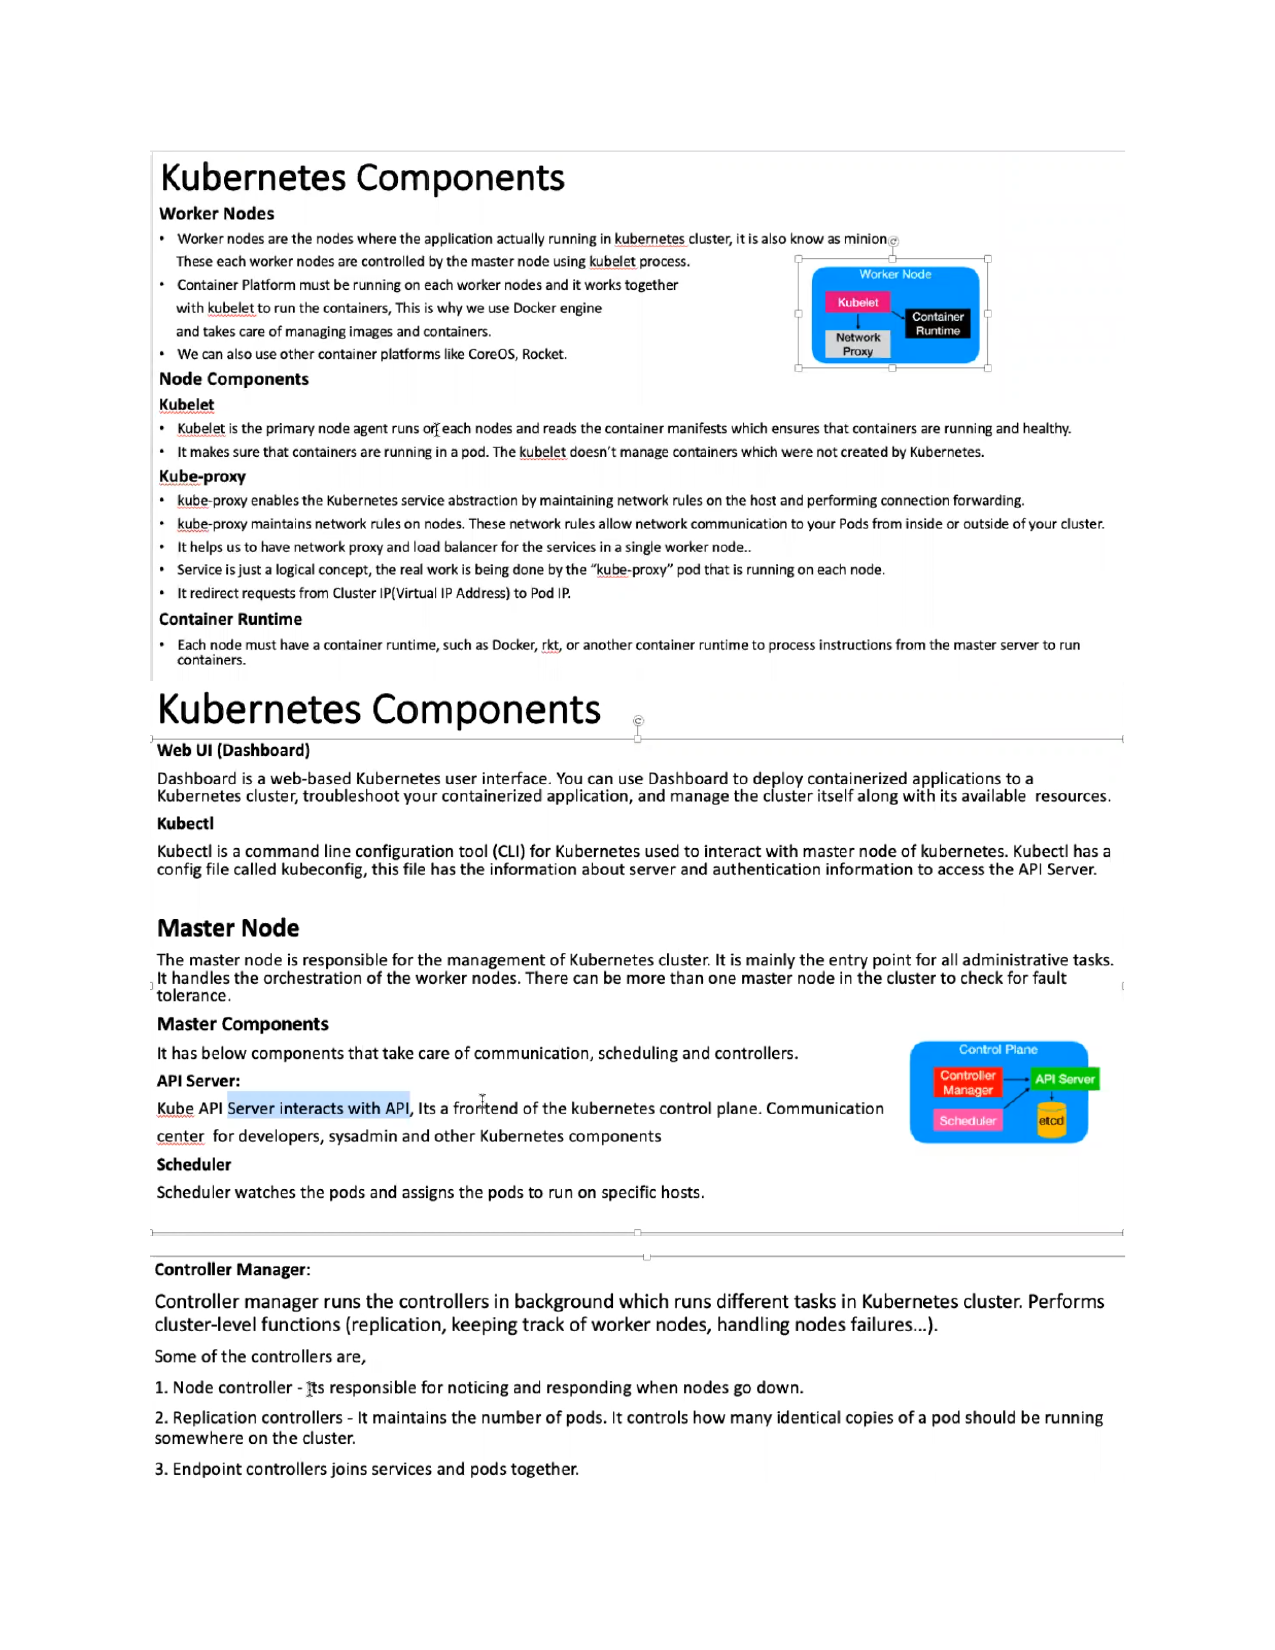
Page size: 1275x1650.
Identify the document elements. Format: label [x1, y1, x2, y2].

picture [150, 150, 1125, 681]
picture [150, 1254, 1125, 1483]
picture [150, 682, 1124, 1236]
